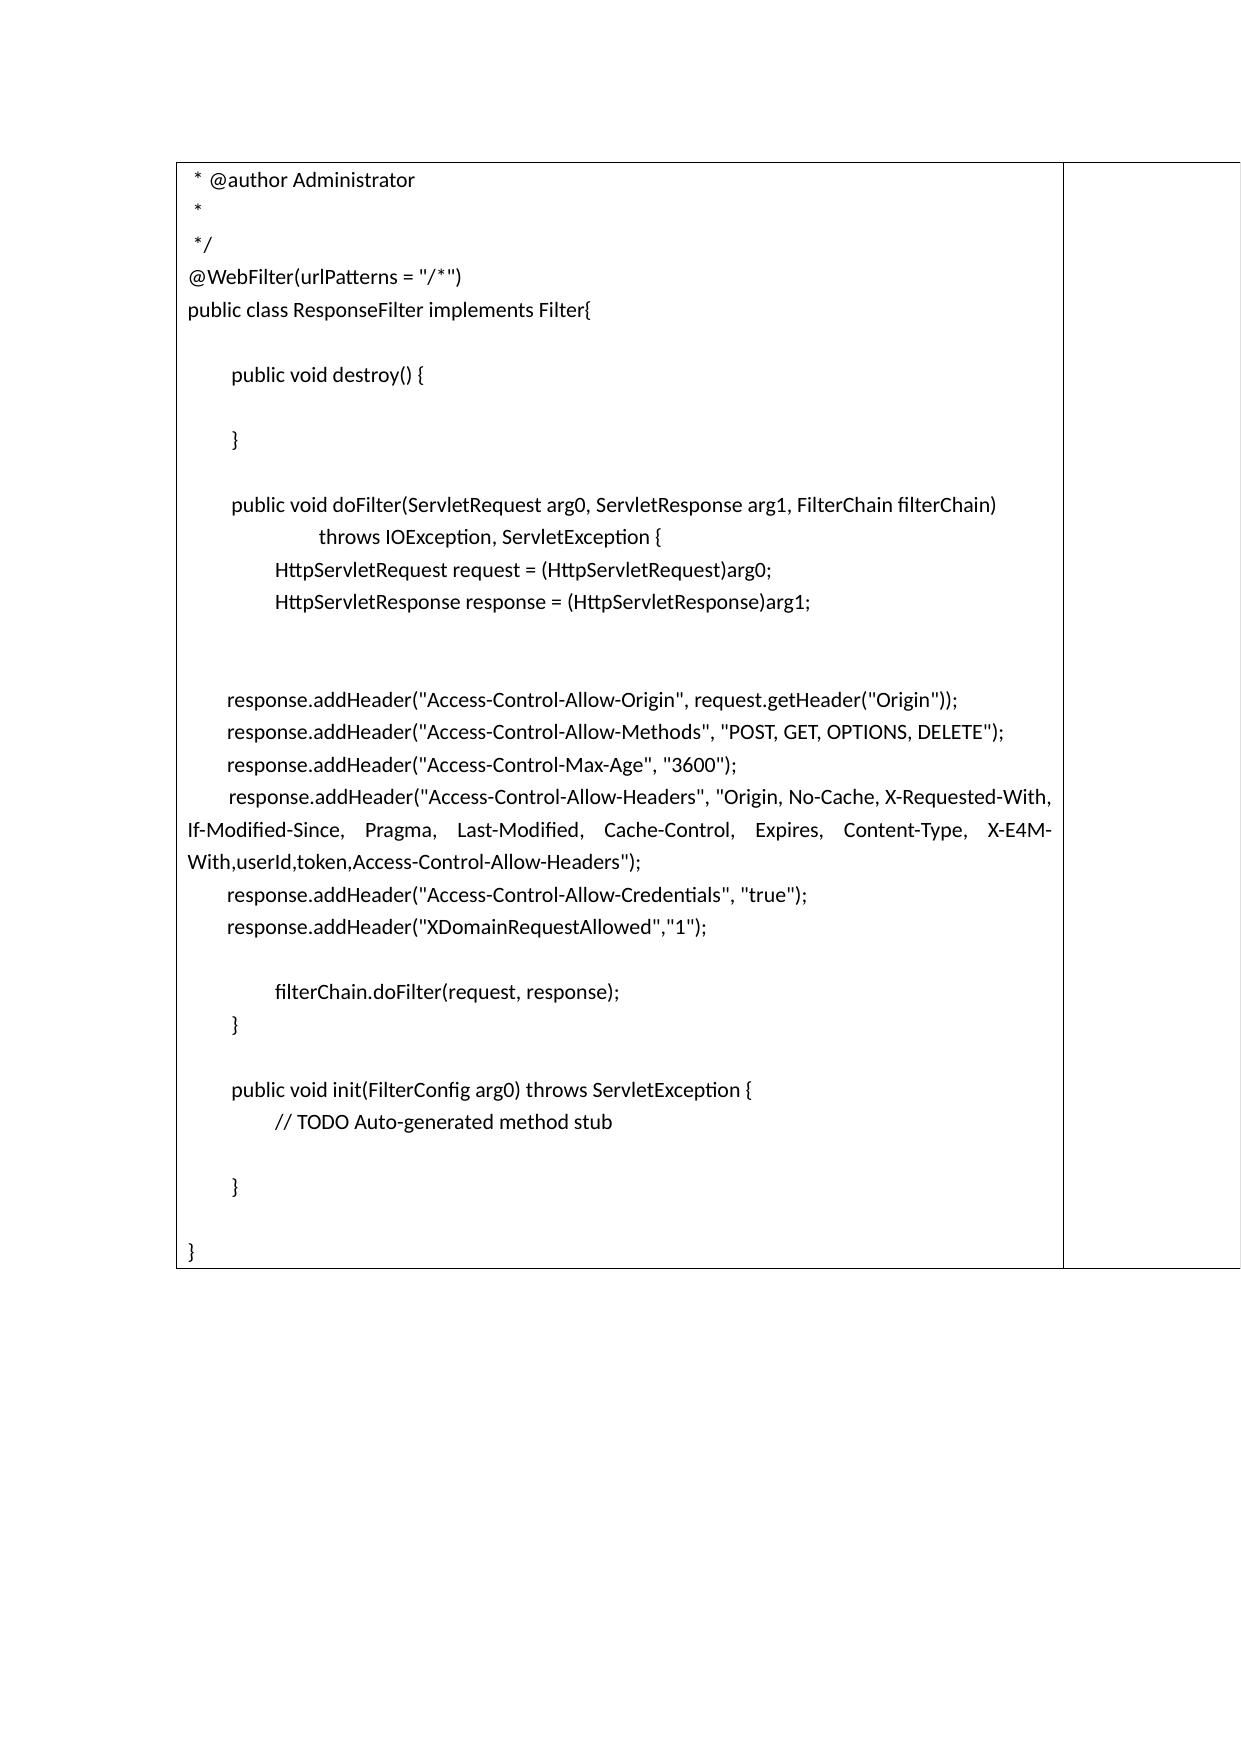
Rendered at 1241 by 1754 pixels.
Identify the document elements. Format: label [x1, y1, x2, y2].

table_header [177, 163, 1063, 1268]
table_header [1064, 163, 1240, 1268]
